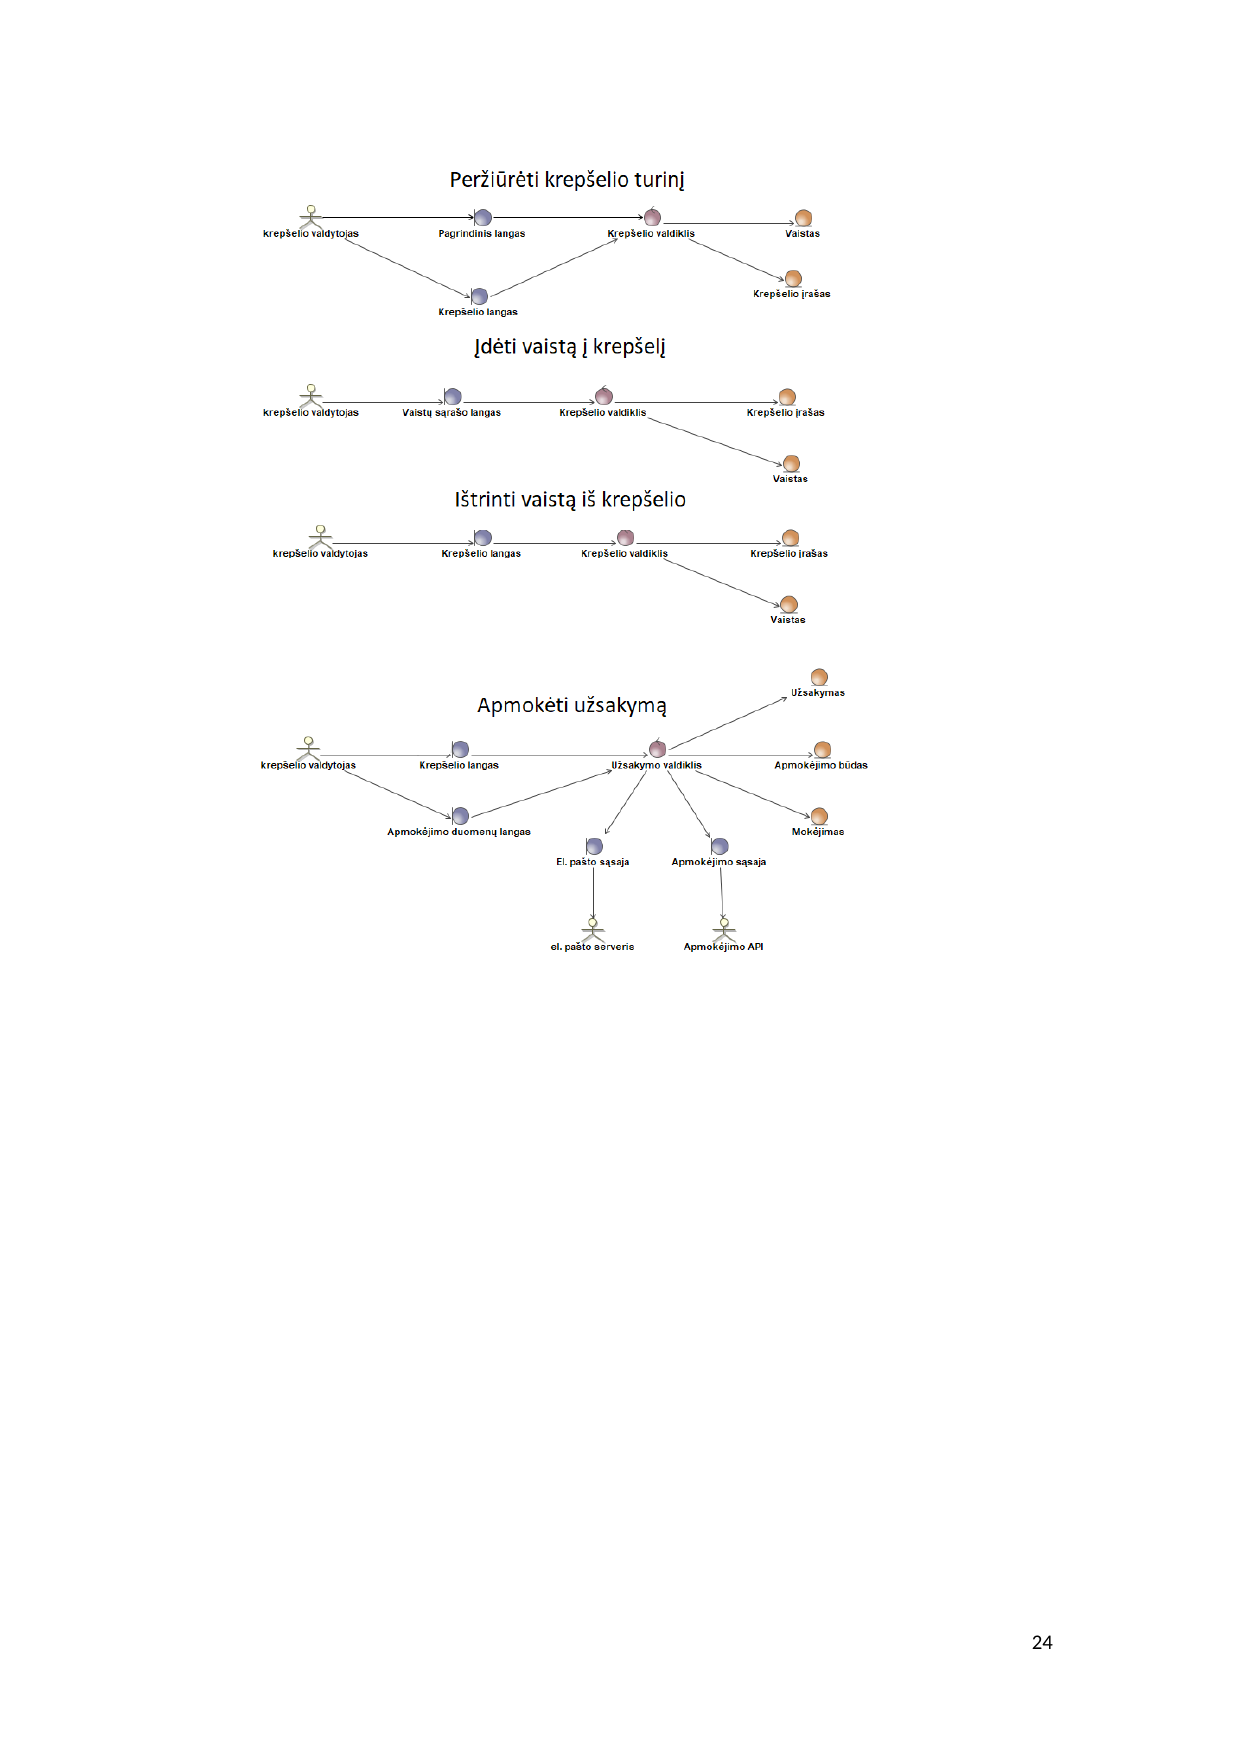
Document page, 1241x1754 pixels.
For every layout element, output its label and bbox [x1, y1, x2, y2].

picture [187, 150, 1054, 979]
